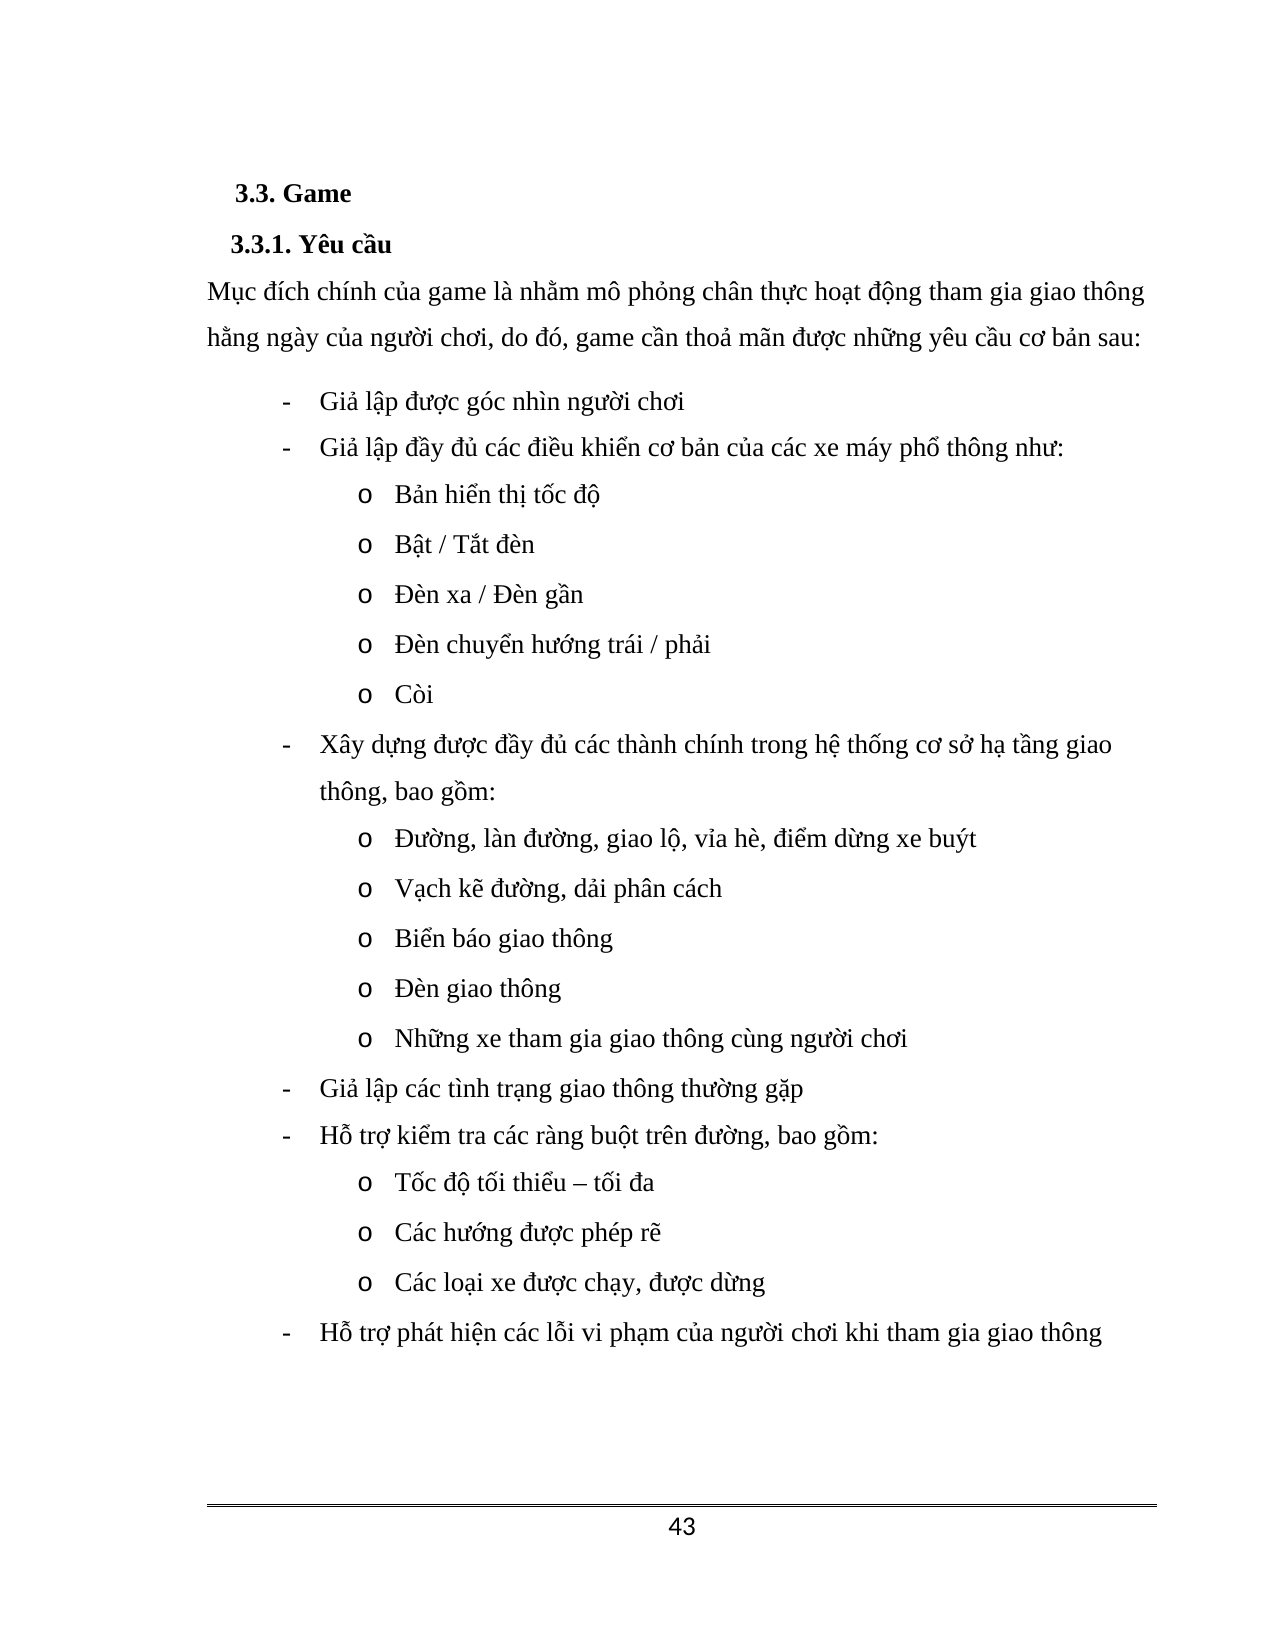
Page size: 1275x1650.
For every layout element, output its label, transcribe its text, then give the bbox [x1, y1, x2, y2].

list Hỗ trợ kiểm tra các ràng buột trên đường, bao gồm: [282, 1119, 1157, 1150]
list Vạch kẽ đường, dải phân cách [357, 872, 1157, 905]
subtitle Game [235, 177, 1157, 208]
list Đường, làn đường, giao lộ, vỉa hè, điểm dừng xe buýt [357, 822, 1157, 855]
list Xây dựng được đầy đủ các thành chính trong hệ thống cơ sở hạ tầng giao thông, bao gồm: [282, 728, 1157, 806]
list Hỗ trợ phát hiện các lỗi vi phạm của người chơi khi tham gia giao thông [282, 1316, 1157, 1347]
list Các loại xe được chạy, được dừng [357, 1266, 1157, 1299]
list Đèn giao thông [357, 972, 1157, 1006]
list Tốc độ tối thiểu – tối đa [357, 1166, 1157, 1199]
list Giả lập đầy đủ các điều khiển cơ bản của các xe máy phổ thông như: [282, 431, 1157, 462]
text Mục đích chính của game là nhằm mô phỏng chân thực hoạt động tham gia giao thông hằng ngày của người chơi, do đó, game cần thoả mãn được những yêu cầu cơ bản sau: [207, 275, 1157, 352]
list Giả lập các tình trạng giao thông thường gặp [282, 1072, 1157, 1103]
list Đèn xa / Đèn gần [357, 578, 1157, 612]
list Những xe tham gia giao thông cùng người chơi [357, 1022, 1157, 1056]
list Bật / Tắt đèn [357, 528, 1157, 562]
list Đèn chuyển hướng trái / phải [357, 628, 1157, 662]
list Còi [357, 678, 1157, 712]
list Bản hiển thị tốc độ [357, 478, 1157, 511]
list Các hướng được phép rẽ [357, 1216, 1157, 1249]
list Giả lập được góc nhìn người chơi [282, 385, 1157, 416]
list Biển báo giao thông [357, 922, 1157, 956]
subtitle Yêu cầu [230, 228, 1157, 259]
